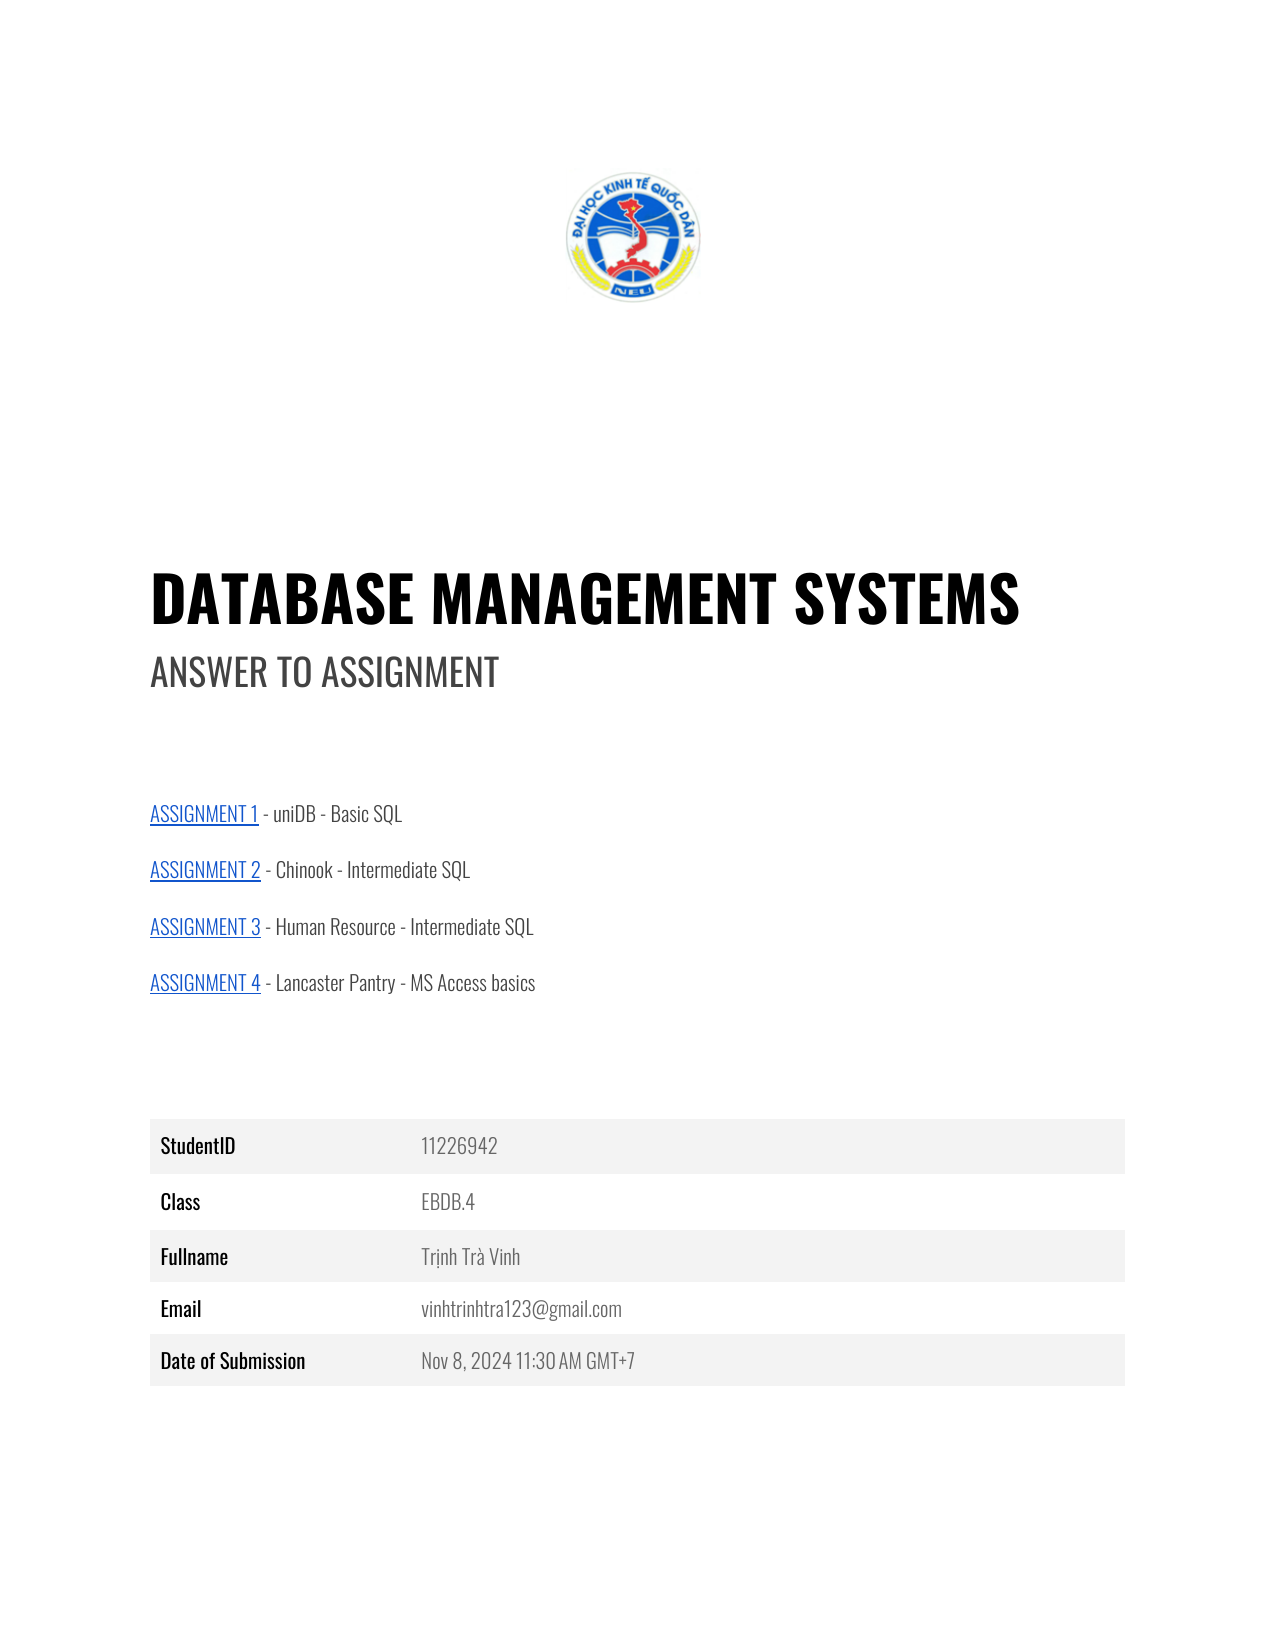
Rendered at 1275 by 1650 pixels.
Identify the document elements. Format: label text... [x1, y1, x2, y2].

table_cell EBDB.4 [411, 1175, 1125, 1230]
subtitle ANSWER TO ASSIGNMENT [150, 642, 1125, 698]
table_cell Fullname [150, 1230, 411, 1282]
picture [565, 168, 701, 303]
title DATABASE MANAGEMENT SYSTEMS [150, 550, 1125, 642]
table_cell Nov 8, 2024 11:30 AM GMT+7 [411, 1334, 1125, 1386]
table_cell vinhtrinhtra123@gmail.com [411, 1282, 1125, 1334]
table_cell Date of Submission [150, 1334, 411, 1386]
table_header 11226942 [411, 1119, 1125, 1174]
table_header StudentID [150, 1119, 411, 1174]
table_cell Trịnh Trà Vinh [411, 1230, 1125, 1282]
text ASSIGNMENT 3 - Human Resource - Intermediate SQL [150, 910, 1125, 941]
text ASSIGNMENT 1 - uniDB - Basic SQL [150, 797, 1125, 828]
table_cell Class [150, 1175, 411, 1230]
text ASSIGNMENT 4 - Lancaster Pantry - MS Access basics [150, 966, 1125, 997]
text ASSIGNMENT 2 - Chinook - Intermediate SQL [150, 854, 1125, 884]
table_cell Email [150, 1282, 411, 1334]
